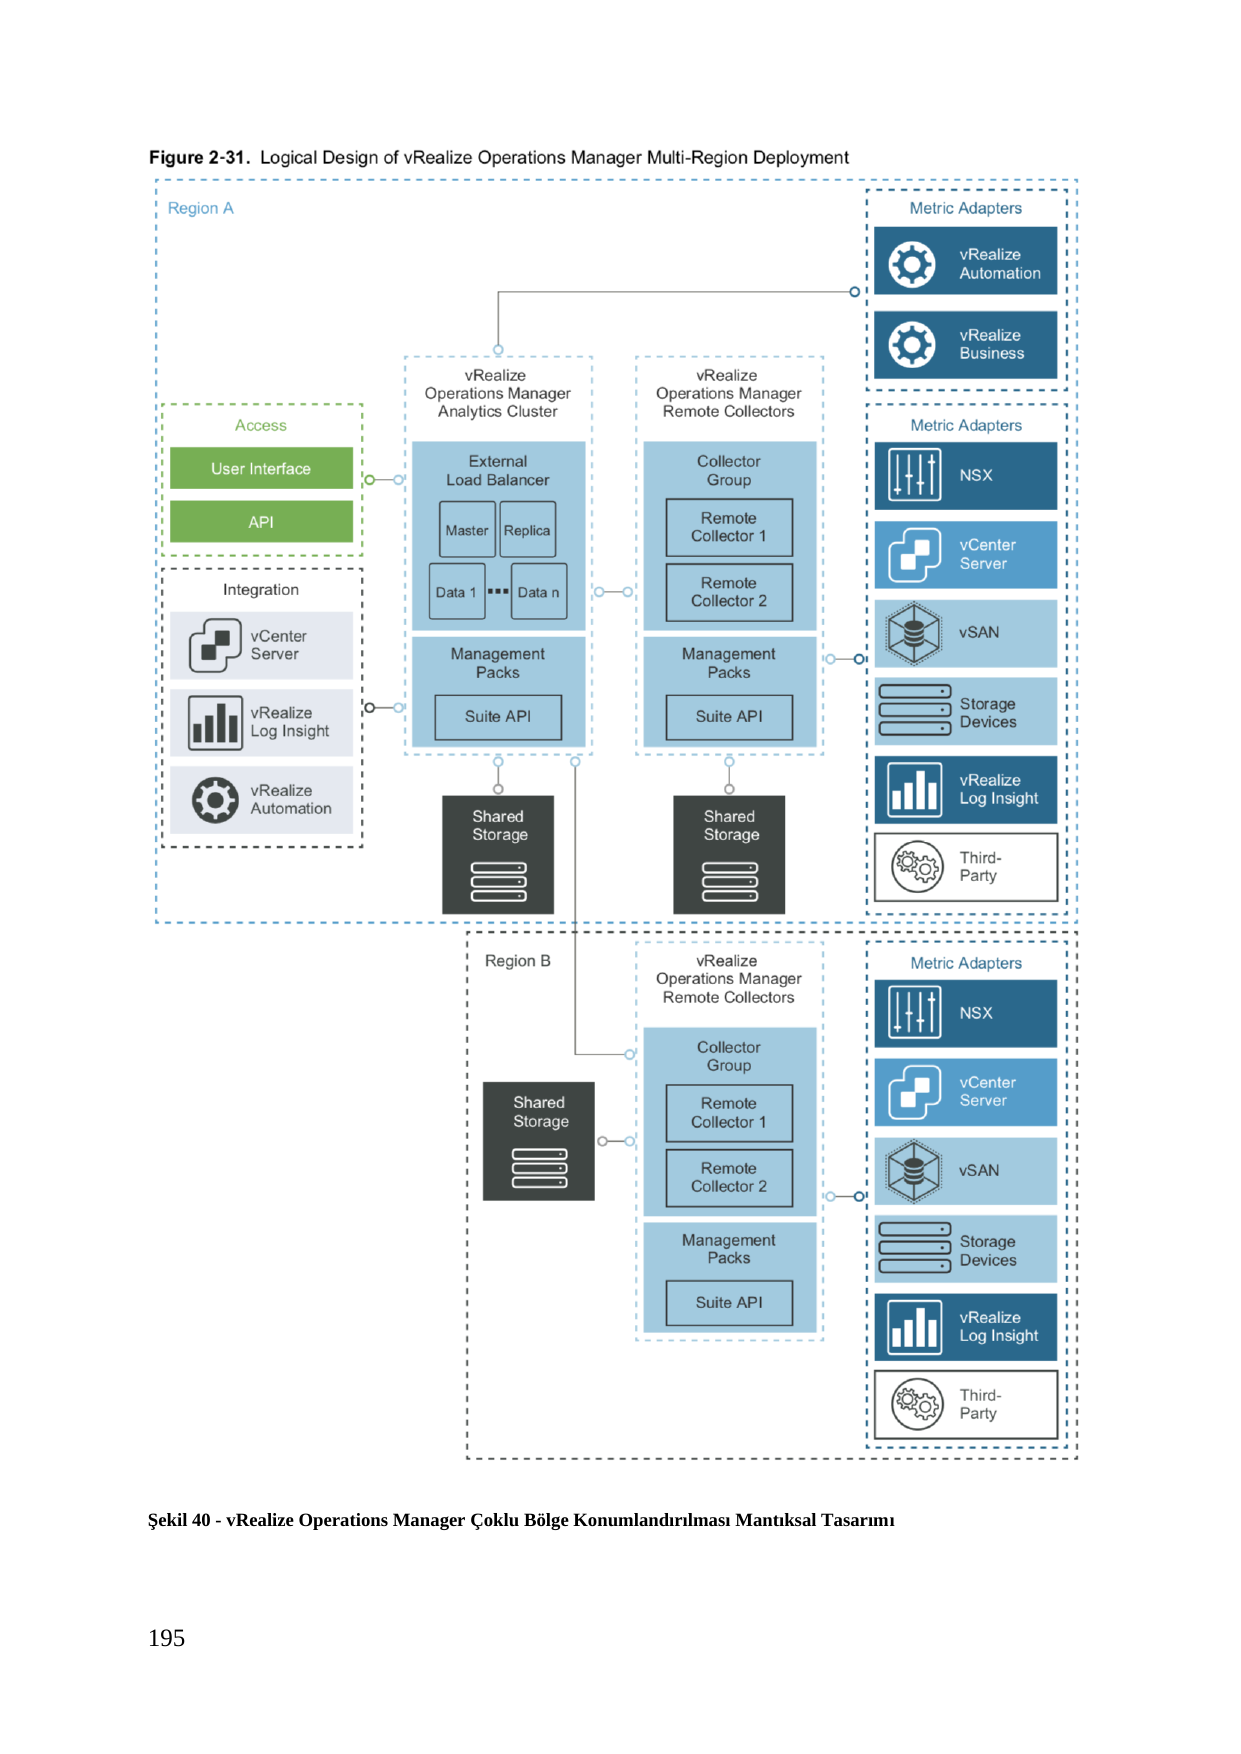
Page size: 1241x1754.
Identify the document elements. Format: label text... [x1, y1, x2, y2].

text Şekil 40 - vRealize Operations Manager Çoklu Bölge Konumlandırılması Mantıksal Tasarımı [148, 1509, 1093, 1530]
picture [147, 147, 1092, 1470]
